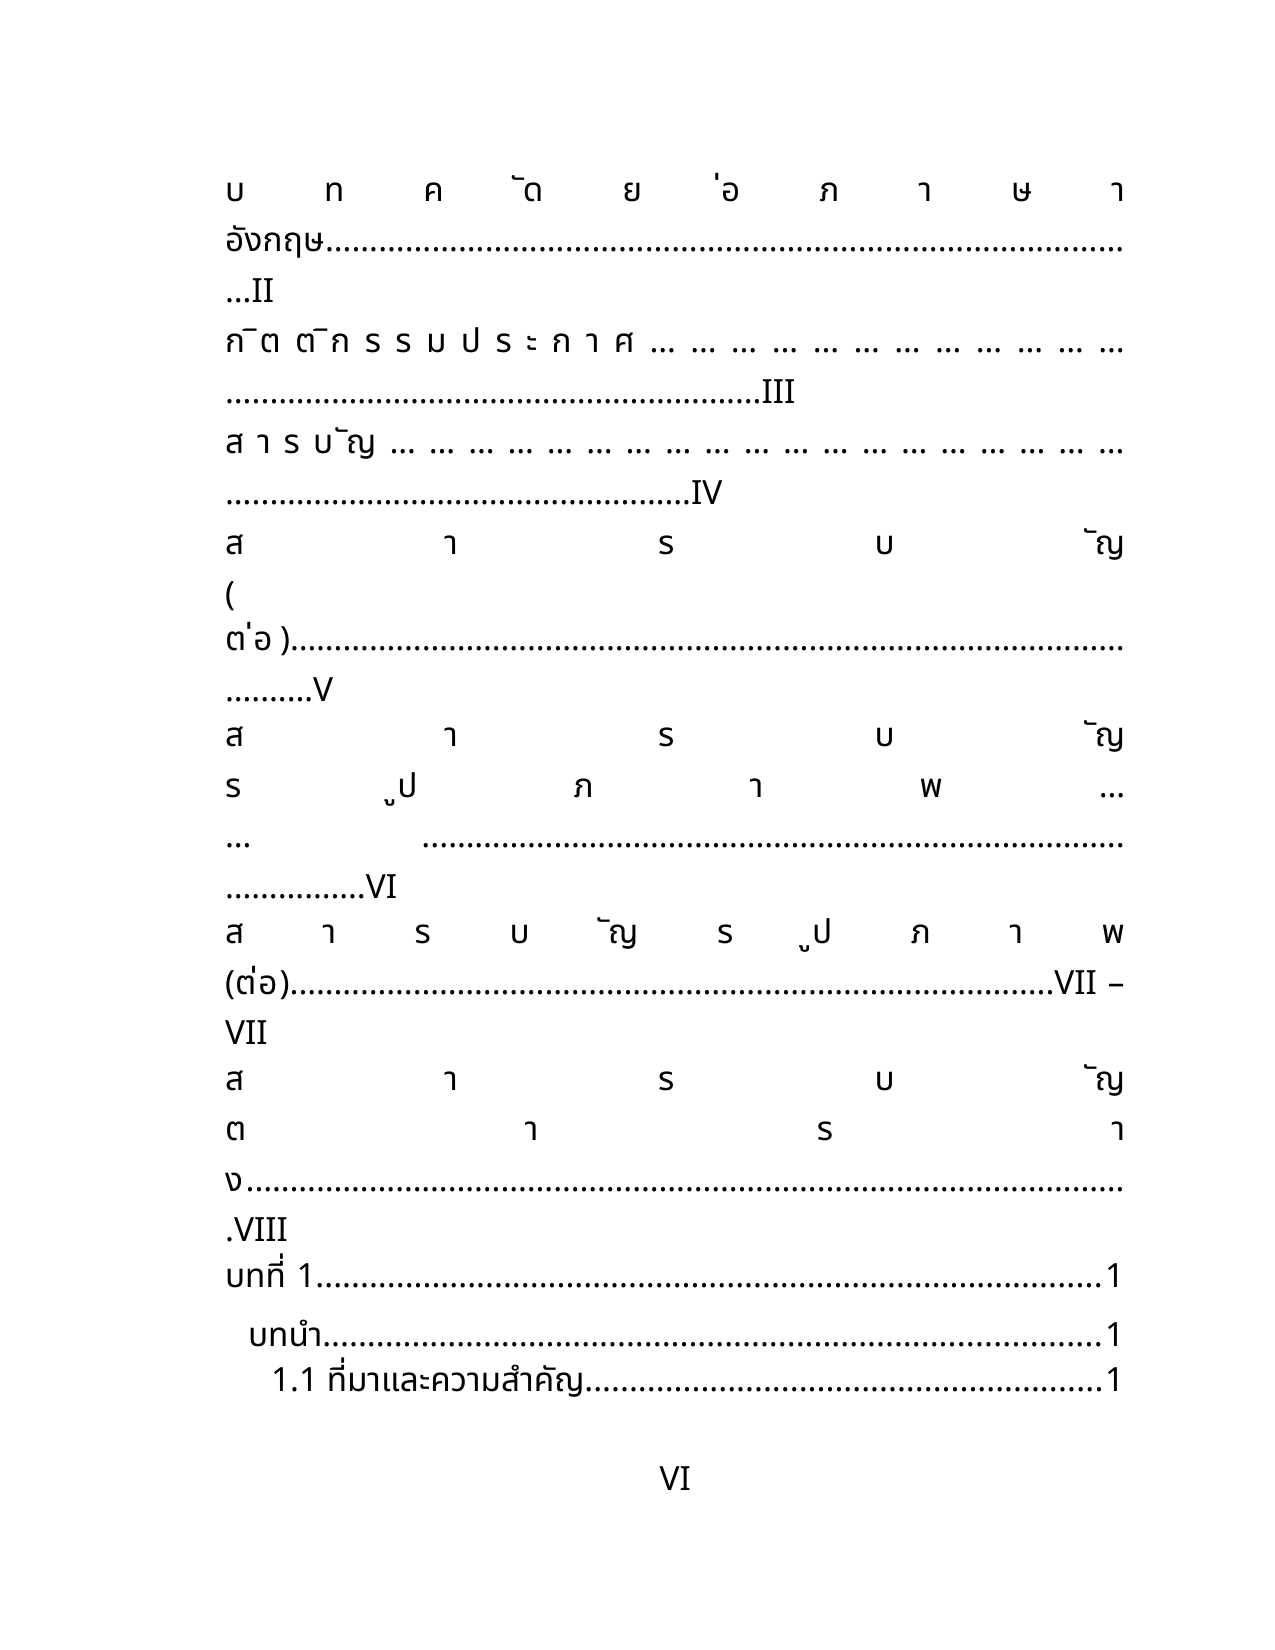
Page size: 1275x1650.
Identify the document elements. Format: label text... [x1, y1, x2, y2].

text สารบัญรูปภาพ……...…………………………………………………………………..…………….VI [225, 711, 1125, 908]
text บทที่ 1 1 [225, 1251, 1125, 1297]
text สารบัญ……………………………………………………..…………………………………………IV [225, 418, 1125, 519]
text สารบัญ (ต่อ)………………………………………………..…………………………………….……V [225, 519, 1125, 711]
text บทนำ 1 [248, 1311, 1125, 1356]
text 1.1 ที่มาและความสำคัญ 1 [271, 1356, 1125, 1402]
text บทคัดย่อภาษาอังกฤษ…………………………………………………………………………………II [225, 166, 1125, 317]
text กิตติกรรมประกาศ…………………………………...…………………………………………….…III [225, 317, 1125, 418]
text สารบัญรูปภาพ (ต่อ)..…………………………………………………………………..……..VII – VII [225, 908, 1125, 1054]
text สารบัญตาราง..…………………………………………………………………..………………….VIII [225, 1054, 1125, 1251]
